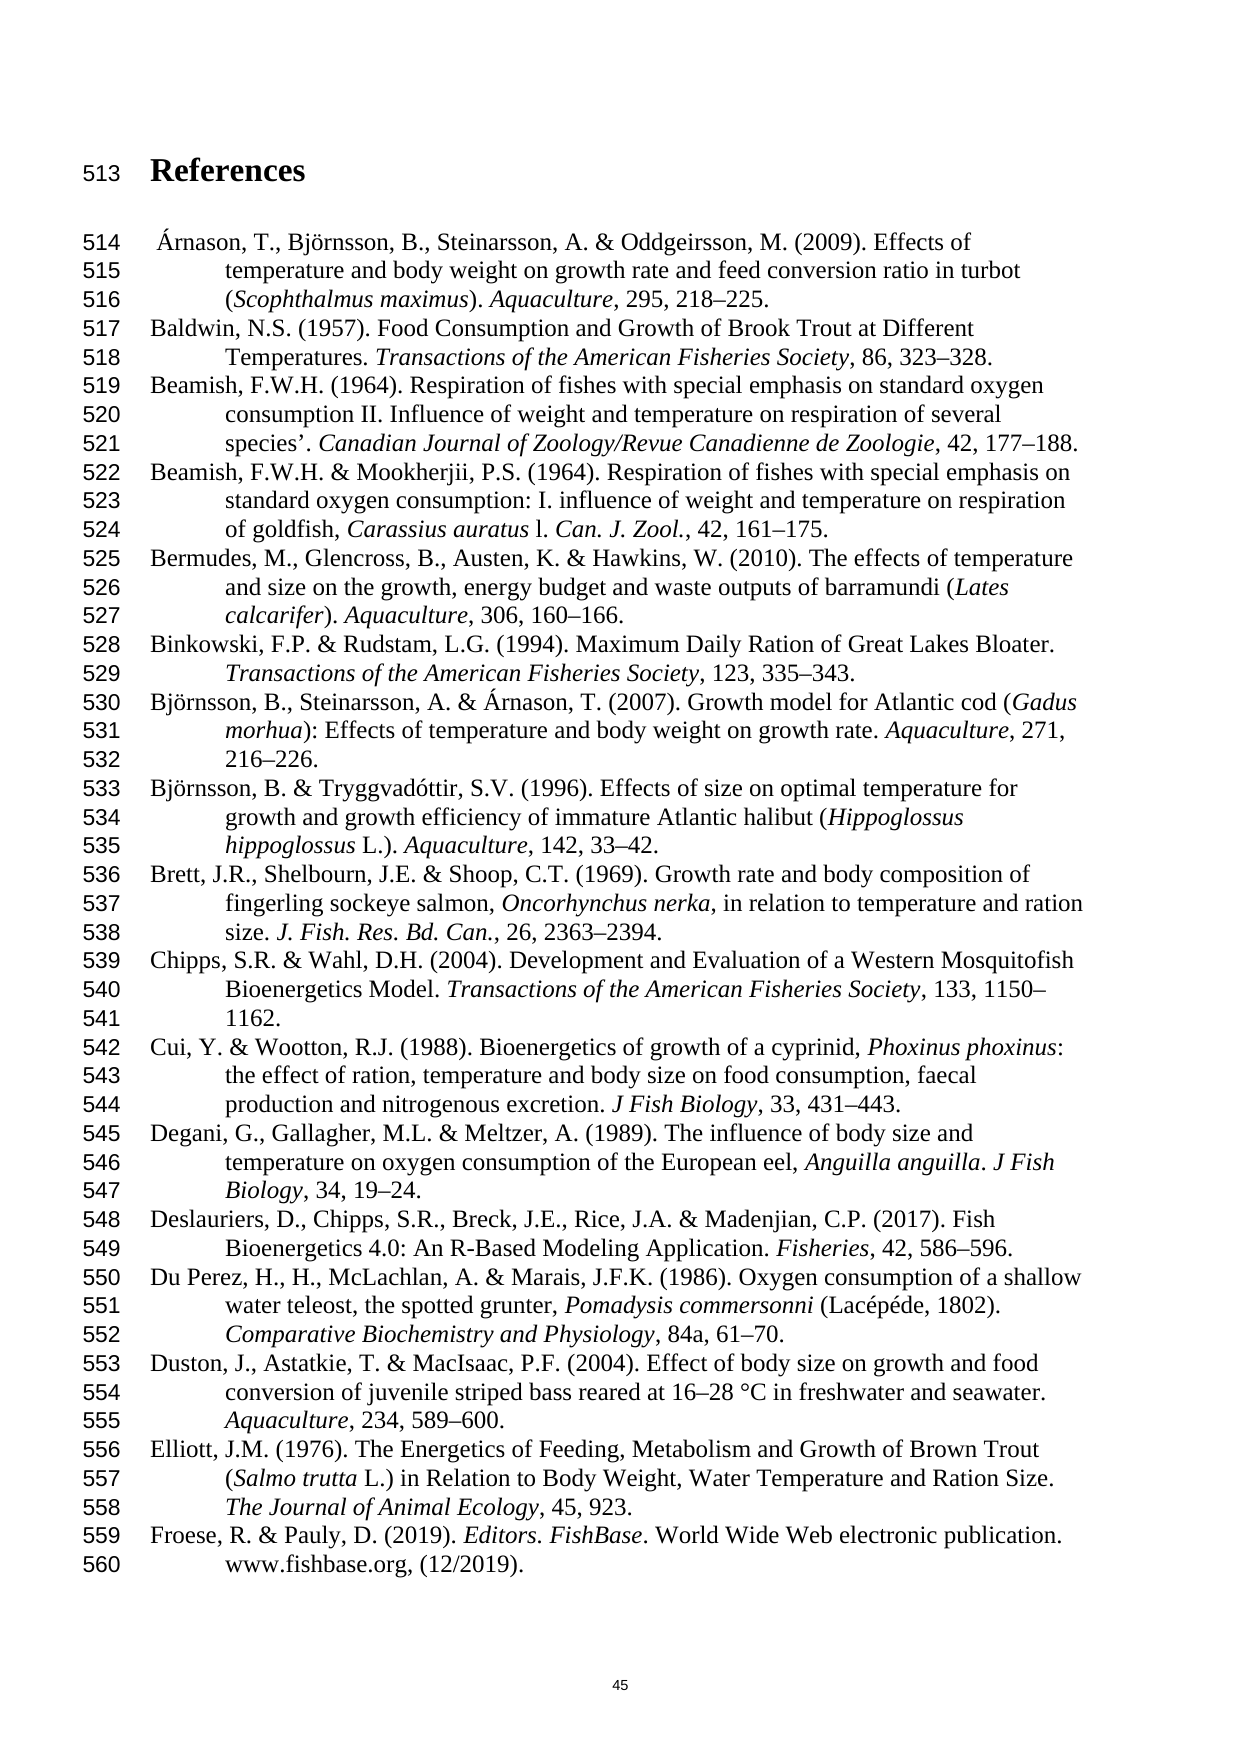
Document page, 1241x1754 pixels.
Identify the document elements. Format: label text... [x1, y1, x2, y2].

text Elliott, J.M. (1976). The Energetics of Feeding, Metabolism and Growth of Brown Trout (Salmo trutta L.) in Relation to Body Weight, Water Temperature and Ration Size. The Journal of Animal Ecology, 45, 923. [150, 1434, 1090, 1520]
text Deslauriers, D., Chipps, S.R., Breck, J.E., Rice, J.A. & Madenjian, C.P. (2017). Fish Bioenergetics 4.0: An R-Based Modeling Application. Fisheries, 42, 586–596. [150, 1204, 1090, 1262]
text Björnsson, B. & Tryggvadóttir, S.V. (1996). Effects of size on optimal temperature for growth and growth efficiency of immature Atlantic halibut (Hippoglossus hippoglossus L.). Aquaculture, 142, 33–42. [150, 773, 1090, 859]
text Bermudes, M., Glencross, B., Austen, K. & Hawkins, W. (2010). The effects of temperature and size on the growth, energy budget and waste outputs of barramundi (Lates calcarifer). Aquaculture, 306, 160–166. [150, 543, 1090, 629]
text Björnsson, B., Steinarsson, A. & Árnason, T. (2007). Growth model for Atlantic cod (Gadus morhua): Effects of temperature and body weight on growth rate. Aquaculture, 271, 216–226. [150, 687, 1090, 773]
text Baldwin, N.S. (1957). Food Consumption and Growth of Brook Trout at Different Temperatures. Transactions of the American Fisheries Society, 86, 323–328. [150, 313, 1090, 370]
text Cui, Y. & Wootton, R.J. (1988). Bioenergetics of growth of a cyprinid, Phoxinus phoxinus: the effect of ration, temperature and body size on food consumption, faecal production and nitrogenous excretion. J Fish Biology, 33, 431–443. [150, 1032, 1090, 1118]
text Chipps, S.R. & Wahl, D.H. (2004). Development and Evaluation of a Western Mosquitofish Bioenergetics Model. Transactions of the American Fisheries Society, 133, 1150–1162. [150, 945, 1090, 1032]
text Froese, R. & Pauly, D. (2019). Editors. FishBase. World Wide Web electronic publication. www.fishbase.org, (12/2019). [150, 1520, 1090, 1578]
text Degani, G., Gallagher, M.L. & Meltzer, A. (1989). The influence of body size and temperature on oxygen consumption of the European eel, Anguilla anguilla. J Fish Biology, 34, 19–24. [150, 1118, 1090, 1204]
subtitle References [150, 150, 1090, 188]
text Beamish, F.W.H. (1964). Respiration of fishes with special emphasis on standard oxygen consumption II. Influence of weight and temperature on respiration of several species’. Canadian Journal of Zoology/Revue Canadienne de Zoologie, 42, 177–188. [150, 370, 1090, 457]
text Árnason, T., Björnsson, B., Steinarsson, A. & Oddgeirsson, M. (2009). Effects of temperature and body weight on growth rate and feed conversion ratio in turbot (Scophthalmus maximus). Aquaculture, 295, 218–225. [150, 227, 1090, 313]
text Binkowski, F.P. & Rudstam, L.G. (1994). Maximum Daily Ration of Great Lakes Bloater. Transactions of the American Fisheries Society, 123, 335–343. [150, 629, 1090, 687]
text Duston, J., Astatkie, T. & MacIsaac, P.F. (2004). Effect of body size on growth and food conversion of juvenile striped bass reared at 16–28 °C in freshwater and seawater. Aquaculture, 234, 589–600. [150, 1348, 1090, 1434]
text Beamish, F.W.H. & Mookherjii, P.S. (1964). Respiration of fishes with special emphasis on standard oxygen consumption: I. influence of weight and temperature on respiration of goldfish, Carassius auratus l. Can. J. Zool., 42, 161–175. [150, 457, 1090, 543]
text Du Perez, H., H., McLachlan, A. & Marais, J.F.K. (1986). Oxygen consumption of a shallow water teleost, the spotted grunter, Pomadysis commersonni (Lacépéde, 1802). Comparative Biochemistry and Physiology, 84a, 61–70. [150, 1262, 1090, 1348]
text Brett, J.R., Shelbourn, J.E. & Shoop, C.T. (1969). Growth rate and body composition of fingerling sockeye salmon, Oncorhynchus nerka, in relation to temperature and ration size. J. Fish. Res. Bd. Can., 26, 2363–2394. [150, 859, 1090, 945]
